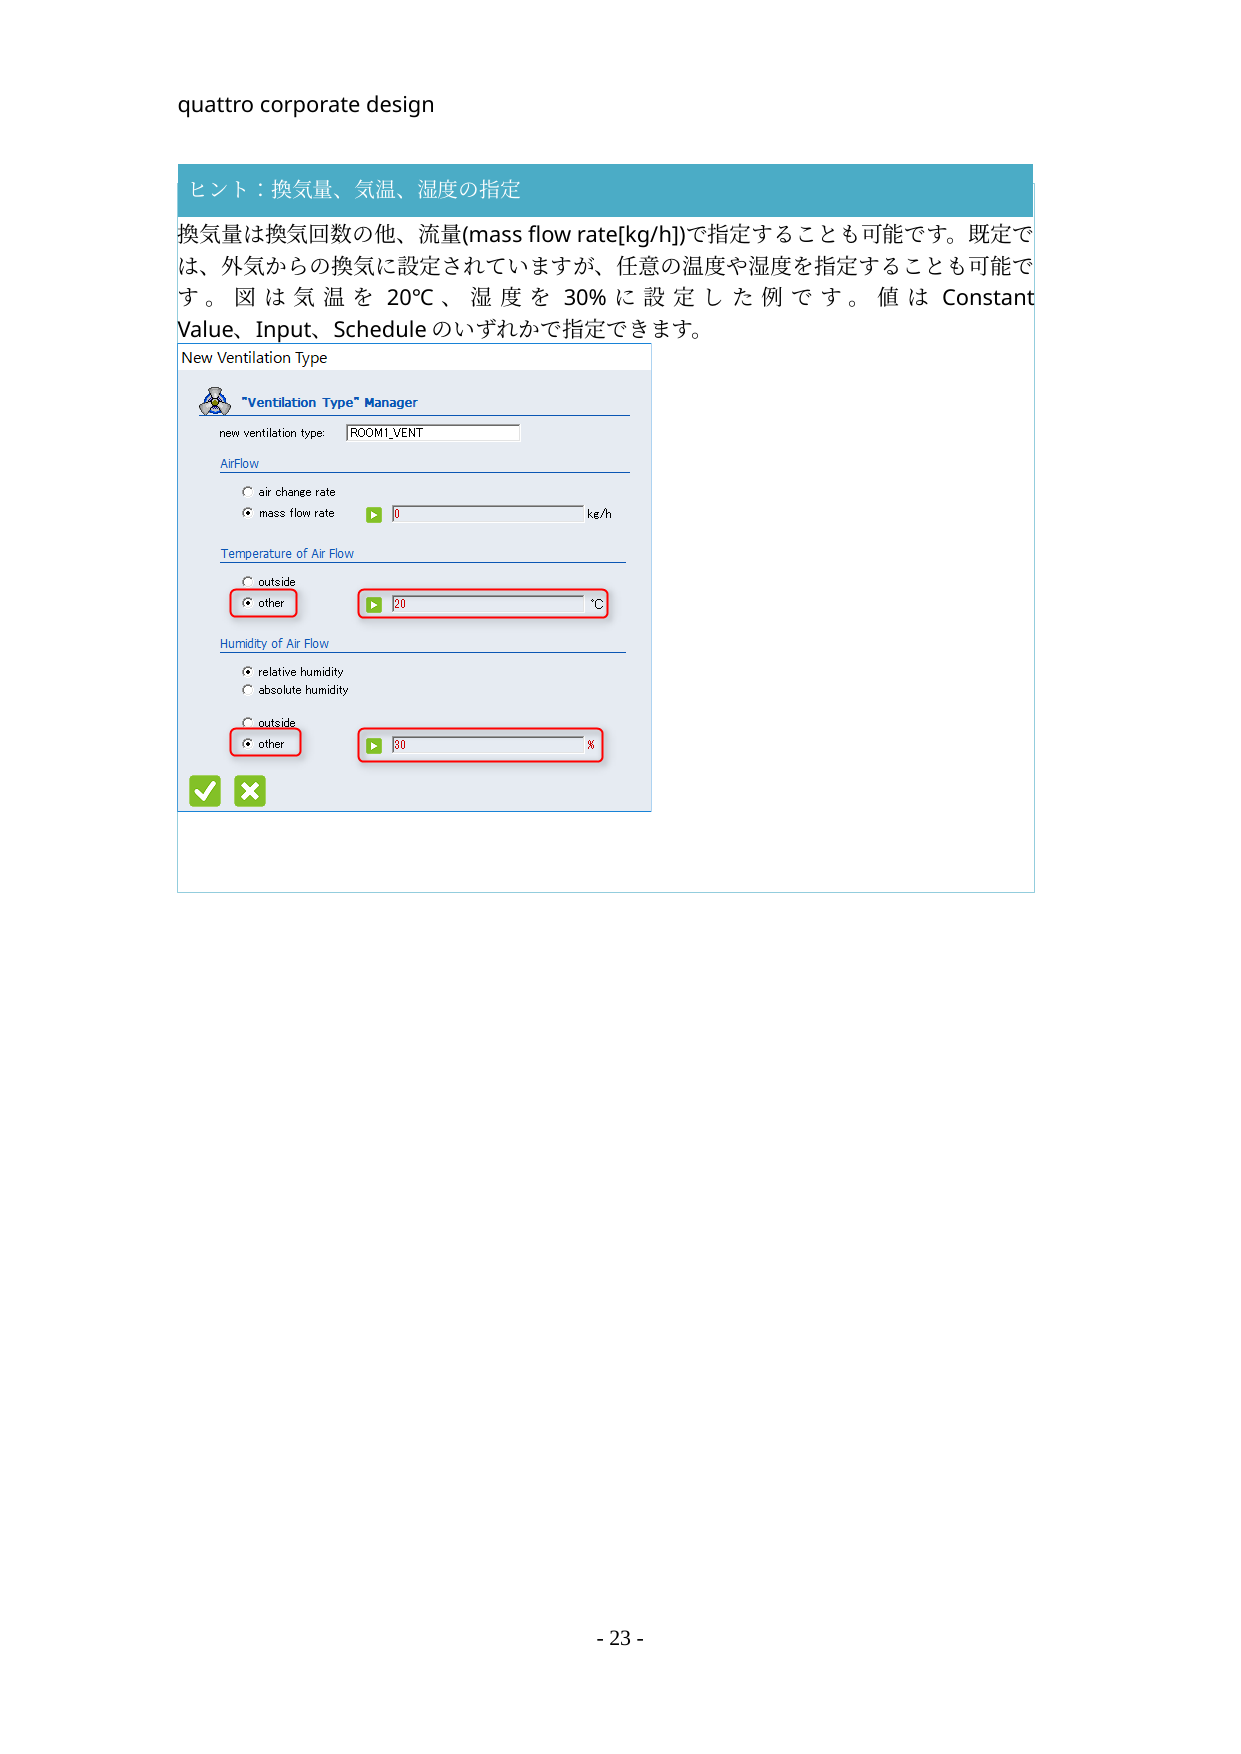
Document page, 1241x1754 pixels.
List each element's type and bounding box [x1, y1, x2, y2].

picture [177, 343, 652, 812]
